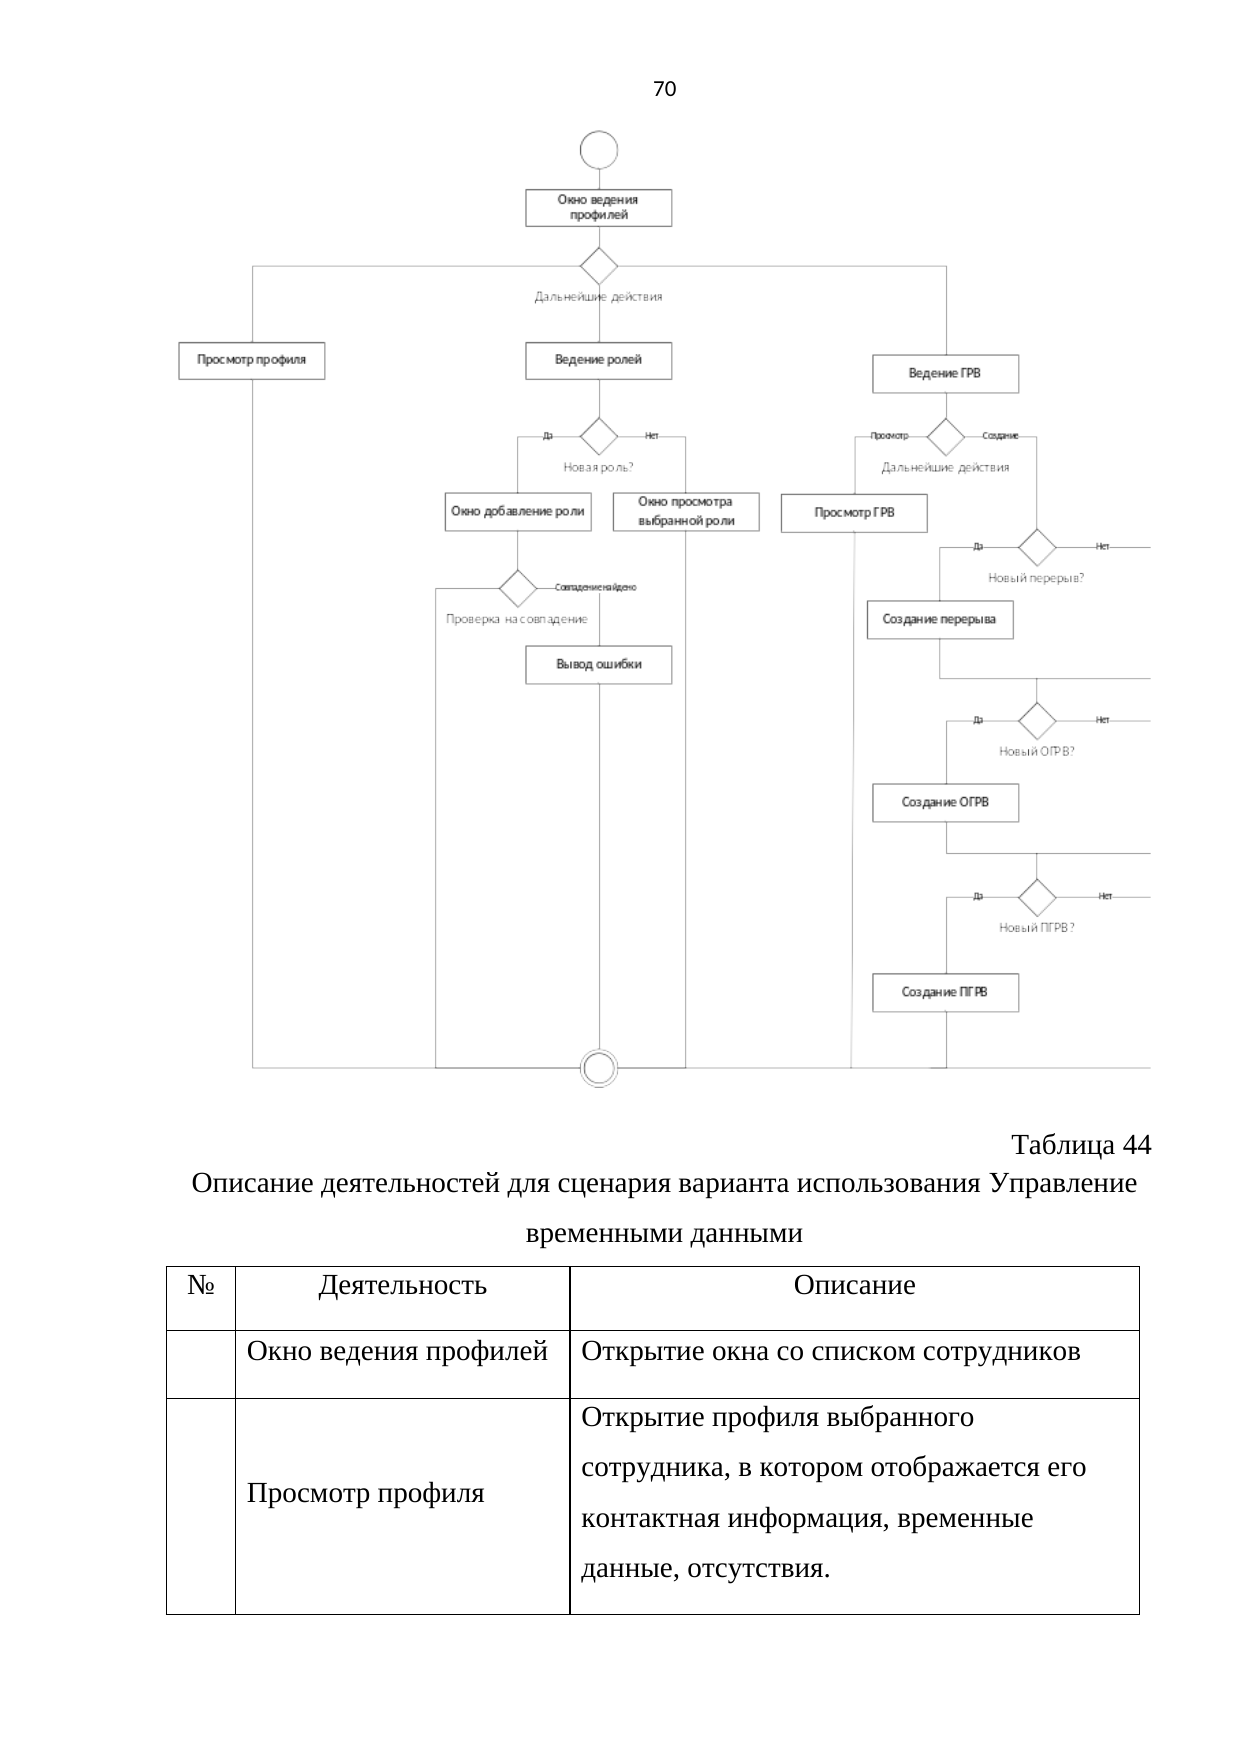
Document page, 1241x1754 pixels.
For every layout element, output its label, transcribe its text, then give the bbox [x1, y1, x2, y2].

table_cell Окно ведения профилей [236, 1331, 569, 1398]
table_cell Просмотр профиля [236, 1399, 569, 1613]
table_cell Открытие окна со списком сотрудников [571, 1331, 1139, 1398]
table_cell Открытие профиля выбранного сотрудника, в котором отображается его контактная информация, временные данные, отсутствия. [571, 1399, 1139, 1613]
text Таблица 44 [177, 1127, 1152, 1160]
table_cell [167, 1331, 235, 1398]
table_header Деятельность [236, 1267, 569, 1330]
text Описание деятельностей для сценария варианта использования Управление временными данными [177, 1165, 1152, 1249]
table_cell [167, 1399, 235, 1613]
table_header Описание [571, 1267, 1139, 1330]
table_header № [167, 1267, 235, 1330]
